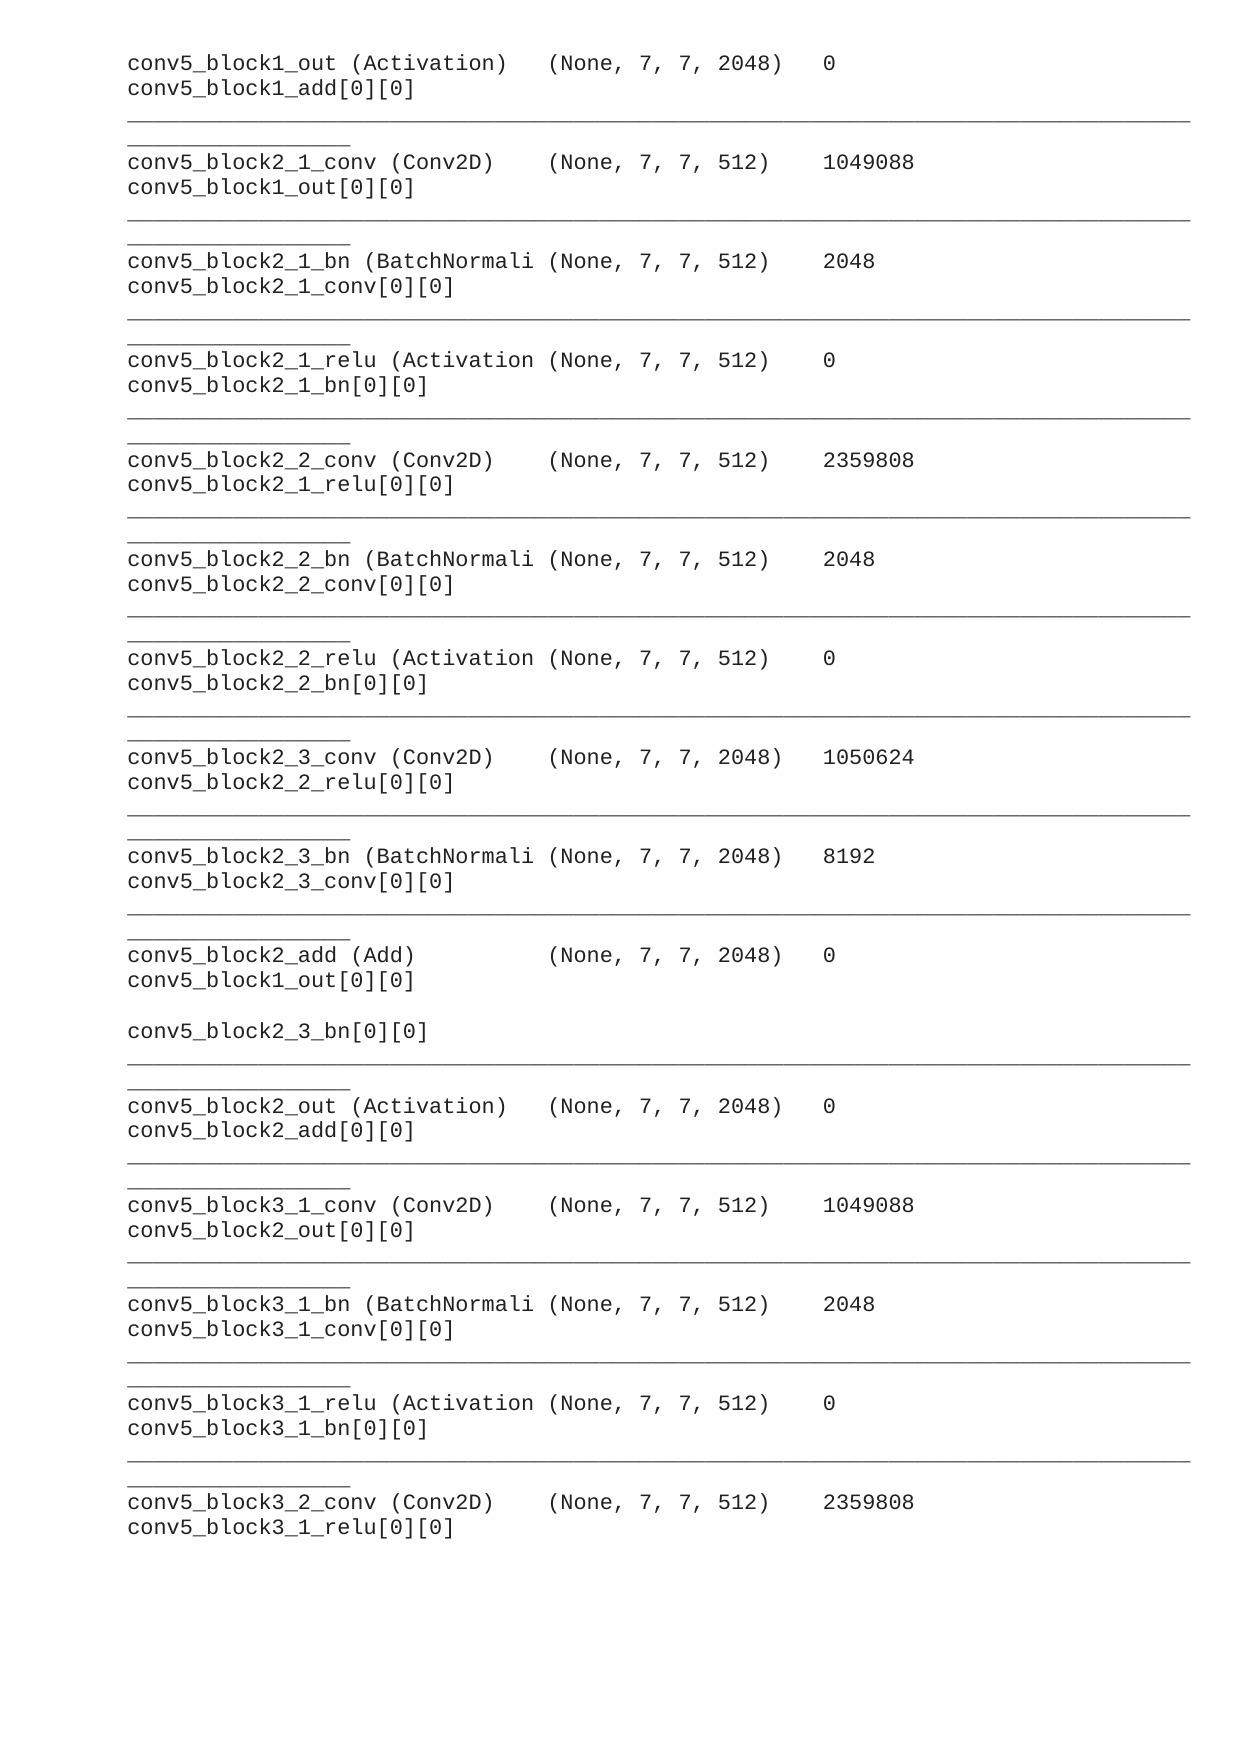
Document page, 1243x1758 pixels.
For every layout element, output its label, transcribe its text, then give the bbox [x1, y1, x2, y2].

text conv5_block2_add (Add) (None, 7, 7, 2048) 0 conv5_block1_out[0][0] [127, 944, 1191, 994]
text __________________________________________________________________________________________________ [127, 1144, 1191, 1194]
text __________________________________________________________________________________________________ [350, 895, 1191, 944]
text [350, 1442, 1191, 1492]
text conv5_block2_2_bn (BatchNormali (None, 7, 7, 512) 2048 conv5_block2_2_conv[0][0] [455, 548, 1191, 597]
text __________________________________________________________________________________________________ [350, 498, 1191, 548]
text __________________________________________________________________________________________________ [350, 697, 1191, 746]
text __________________________________________________________________________________________________ [350, 399, 1191, 449]
text conv5_block2_out (Activation) (None, 7, 7, 2048) 0 conv5_block2_add[0][0] [416, 1095, 1191, 1144]
text conv5_block3_2_conv (Conv2D) (None, 7, 7, 512) 2359808 conv5_block3_1_relu[0][0] [455, 1492, 1191, 1541]
text conv5_block3_1_conv (Conv2D) (None, 7, 7, 512) 1049088 conv5_block2_out[0][0] [416, 1194, 1191, 1244]
text conv5_block1_out (Activation) (None, 7, 7, 2048) 0 conv5_block1_add[0][0] [416, 52, 1191, 102]
text conv5_block2_1_conv (Conv2D) (None, 7, 7, 512) 1049088 conv5_block1_out[0][0] [416, 151, 1191, 201]
text conv5_block2_3_bn (BatchNormali (None, 7, 7, 2048) 8192 conv5_block2_3_conv[0][0] [455, 845, 1191, 895]
text conv5_block3_1_relu (Activation (None, 7, 7, 512) 0 conv5_block3_1_bn[0][0] [127, 1392, 1191, 1442]
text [350, 102, 1191, 151]
text conv5_block2_3_conv (Conv2D) (None, 7, 7, 2048) 1050624 conv5_block2_2_relu[0][0] [455, 746, 1191, 796]
text conv5_block2_1_bn (BatchNormali (None, 7, 7, 512) 2048 conv5_block2_1_conv[0][0] [455, 250, 1191, 300]
text __________________________________________________________________________________________________ [127, 597, 1191, 647]
text conv5_block2_1_relu (Activation (None, 7, 7, 512) 0 conv5_block2_1_bn[0][0] [127, 349, 1191, 399]
text conv5_block2_2_conv (Conv2D) (None, 7, 7, 512) 2359808 conv5_block2_1_relu[0][0] [127, 449, 1191, 498]
text conv5_block2_3_bn[0][0] [127, 994, 1191, 1045]
text __________________________________________________________________________________________________ [350, 1343, 1191, 1392]
text conv5_block2_2_relu (Activation (None, 7, 7, 512) 0 conv5_block2_2_bn[0][0] [429, 647, 1191, 697]
text __________________________________________________________________________________________________ [350, 201, 1191, 250]
text __________________________________________________________________________________________________ [350, 300, 1191, 349]
text __________________________________________________________________________________________________ [350, 796, 1191, 845]
text __________________________________________________________________________________________________ [127, 1244, 1191, 1293]
text conv5_block3_1_bn (BatchNormali (None, 7, 7, 512) 2048 conv5_block3_1_conv[0][0] [455, 1293, 1191, 1343]
text __________________________________________________________________________________________________ [350, 1045, 1191, 1095]
